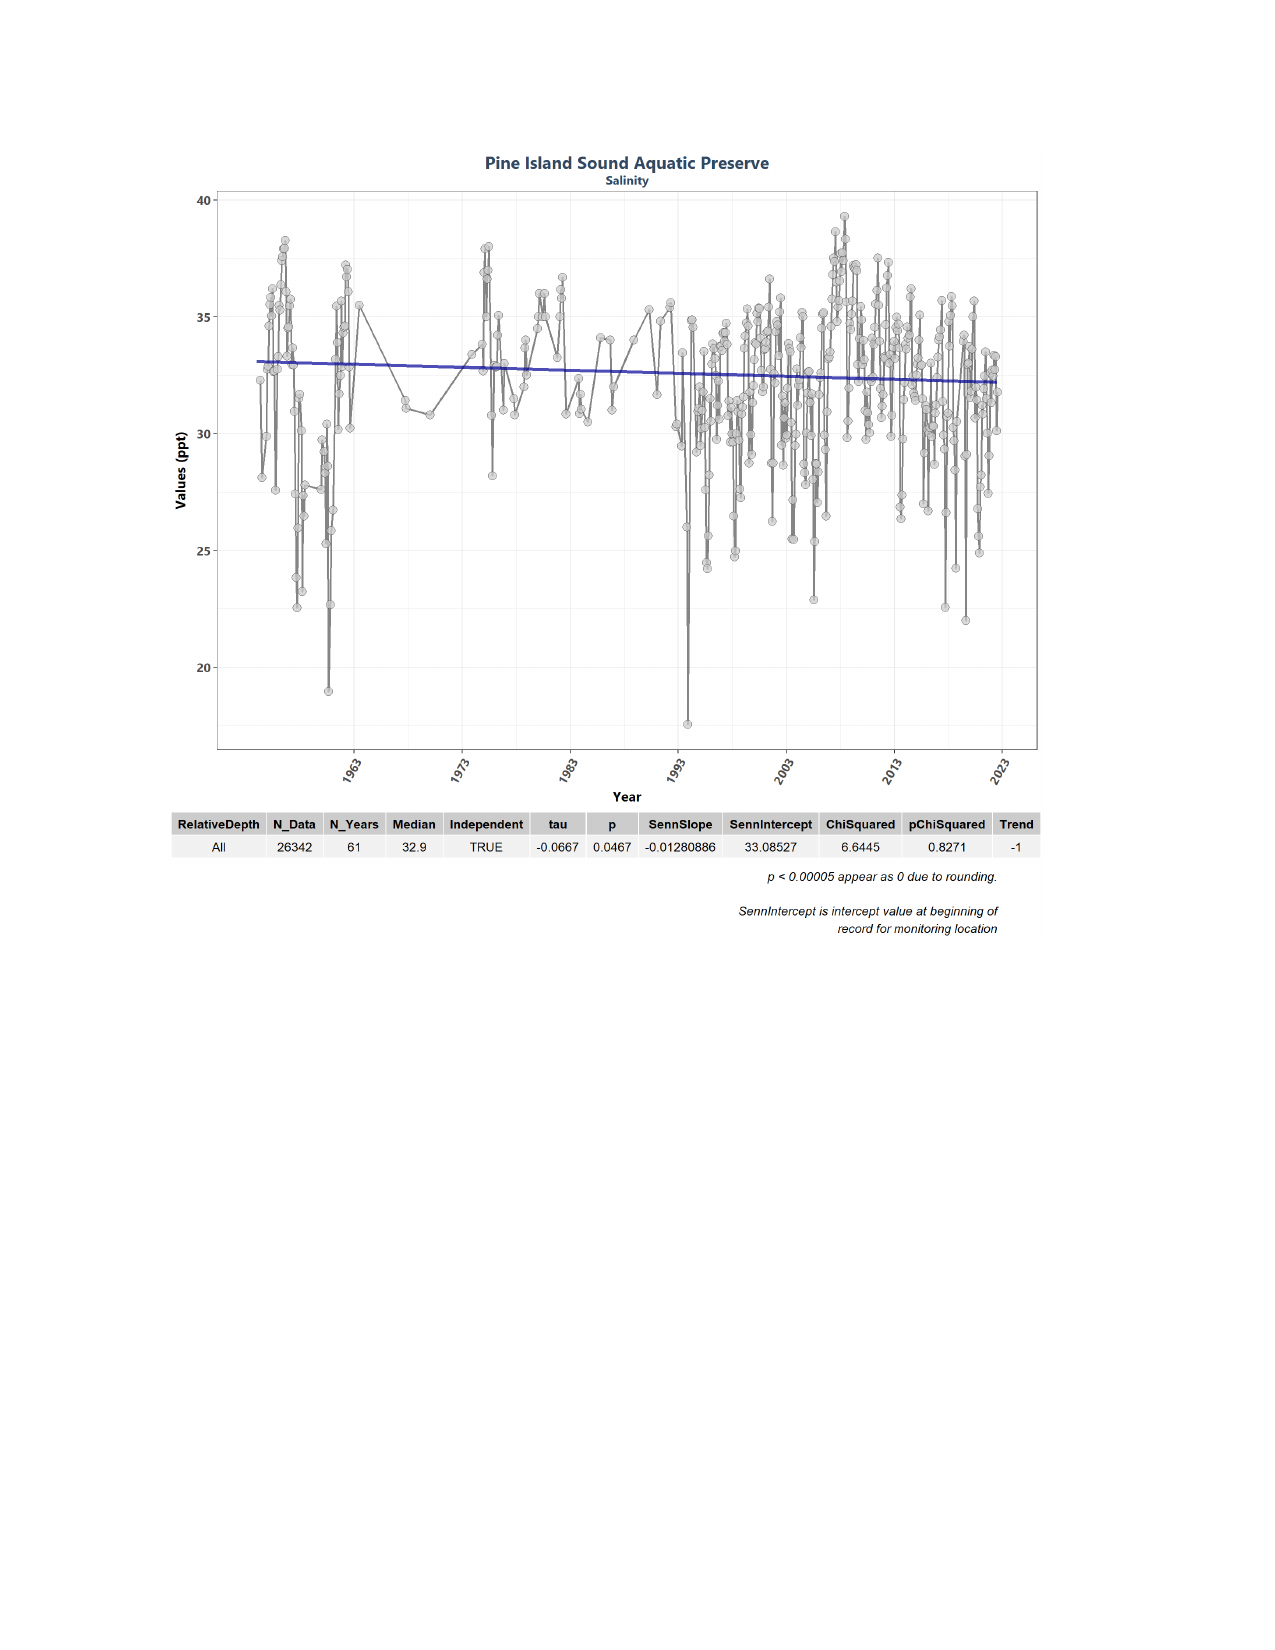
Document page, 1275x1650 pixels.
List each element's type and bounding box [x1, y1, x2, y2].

picture [168, 150, 1044, 938]
